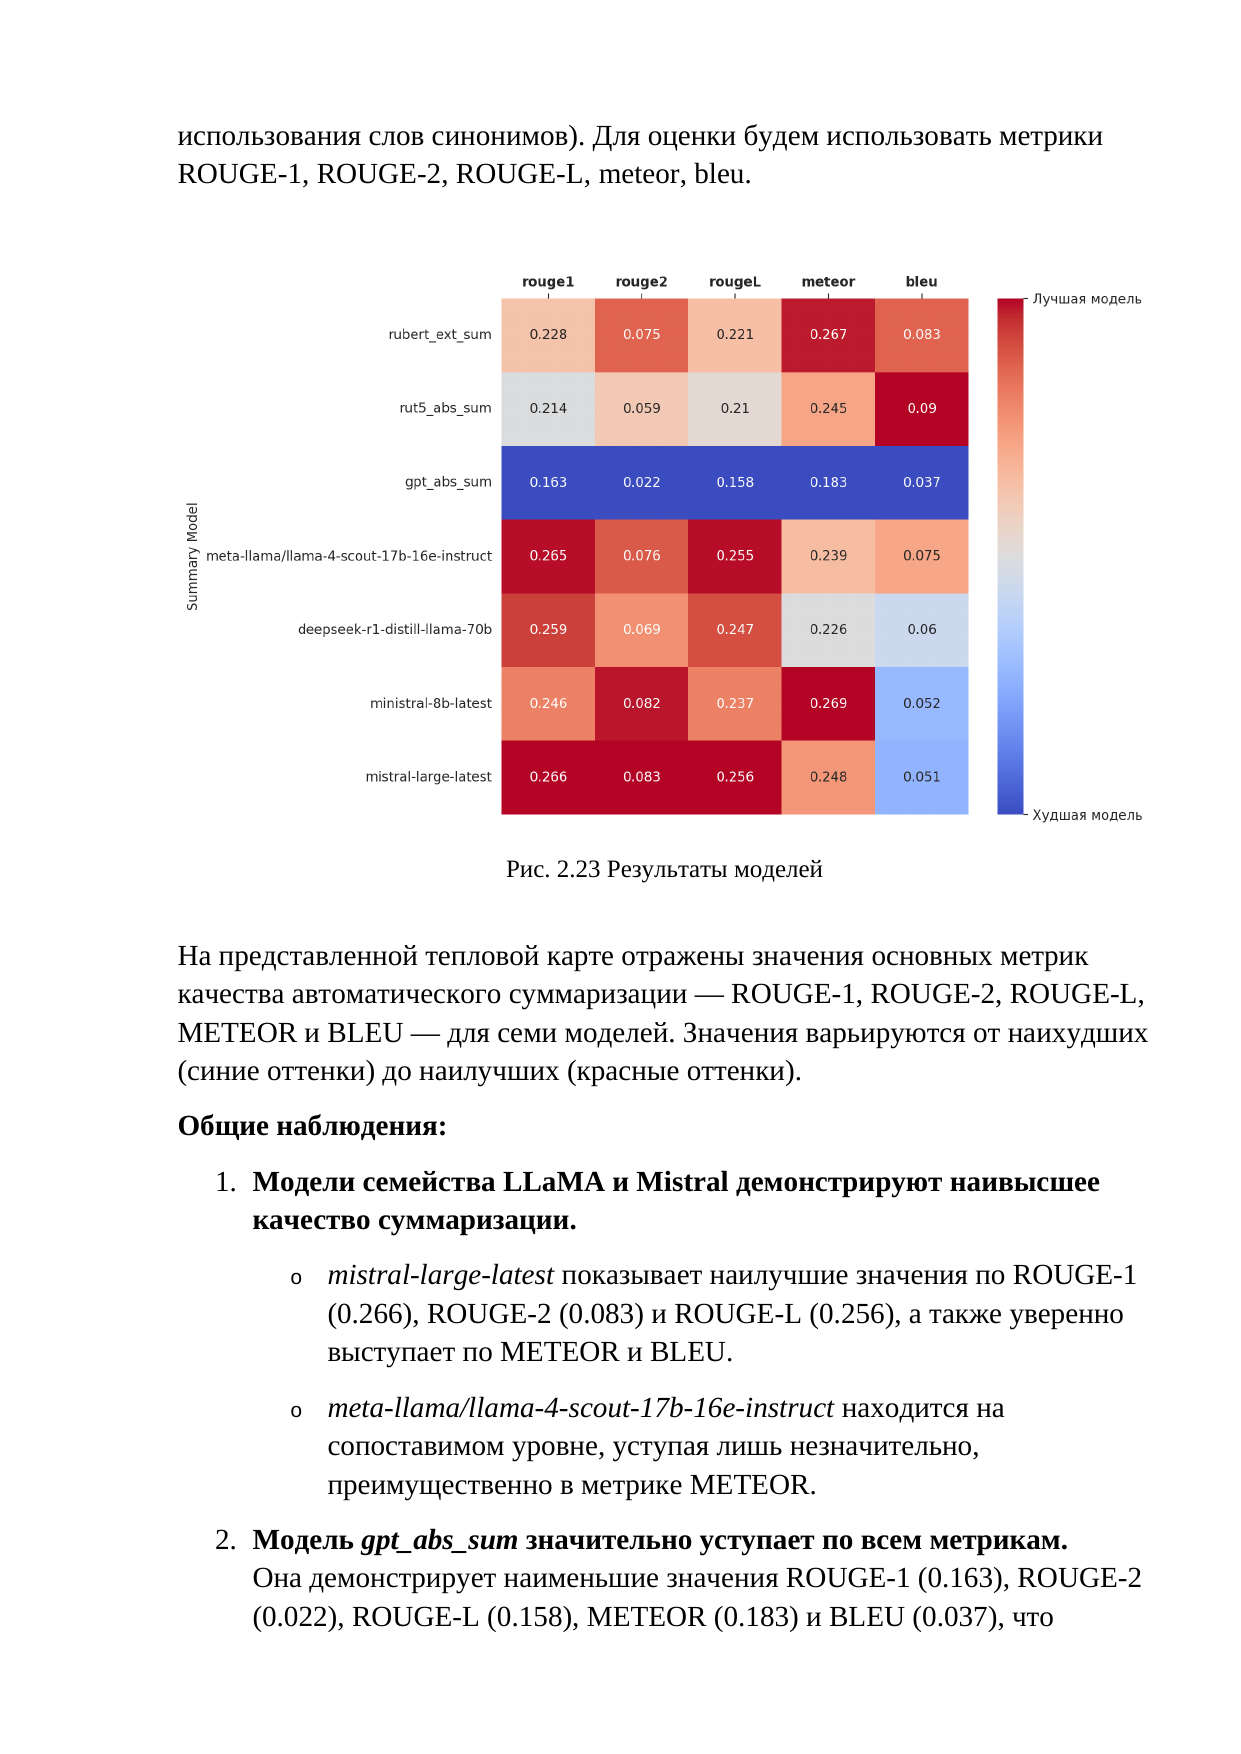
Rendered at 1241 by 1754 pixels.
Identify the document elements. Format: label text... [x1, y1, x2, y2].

picture [177, 267, 1152, 832]
text Общие наблюдения: [177, 1108, 1152, 1142]
list mistral-large-latest показывает наилучшие значения по ROUGE-1 (0.266), ROUGE-2 (0.083) и ROUGE-L (0.256), а также уверенно выступает по METEOR и BLEU. [290, 1257, 1152, 1368]
text На представленной тепловой карте отражены значения основных метрик качества автоматического суммаризации — ROUGE-1, ROUGE-2, ROUGE-L, METEOR и BLEU — для семи моделей. Значения варьируются от наихудших (синие оттенки) до наилучших (красные оттенки). [177, 938, 1152, 1087]
list meta-llama/llama-4-scout-17b-16e-instruct находится на сопоставимом уровне, уступая лишь незначительно, преимущественно в метрике METEOR. [290, 1390, 1152, 1500]
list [215, 1522, 1152, 1633]
text Рис. 2.23 Результаты моделей [177, 854, 1152, 882]
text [177, 118, 1152, 190]
list Модели семейства LLaMA и Mistral демонстрируют наивысшее качество суммаризации. [215, 1164, 1152, 1236]
